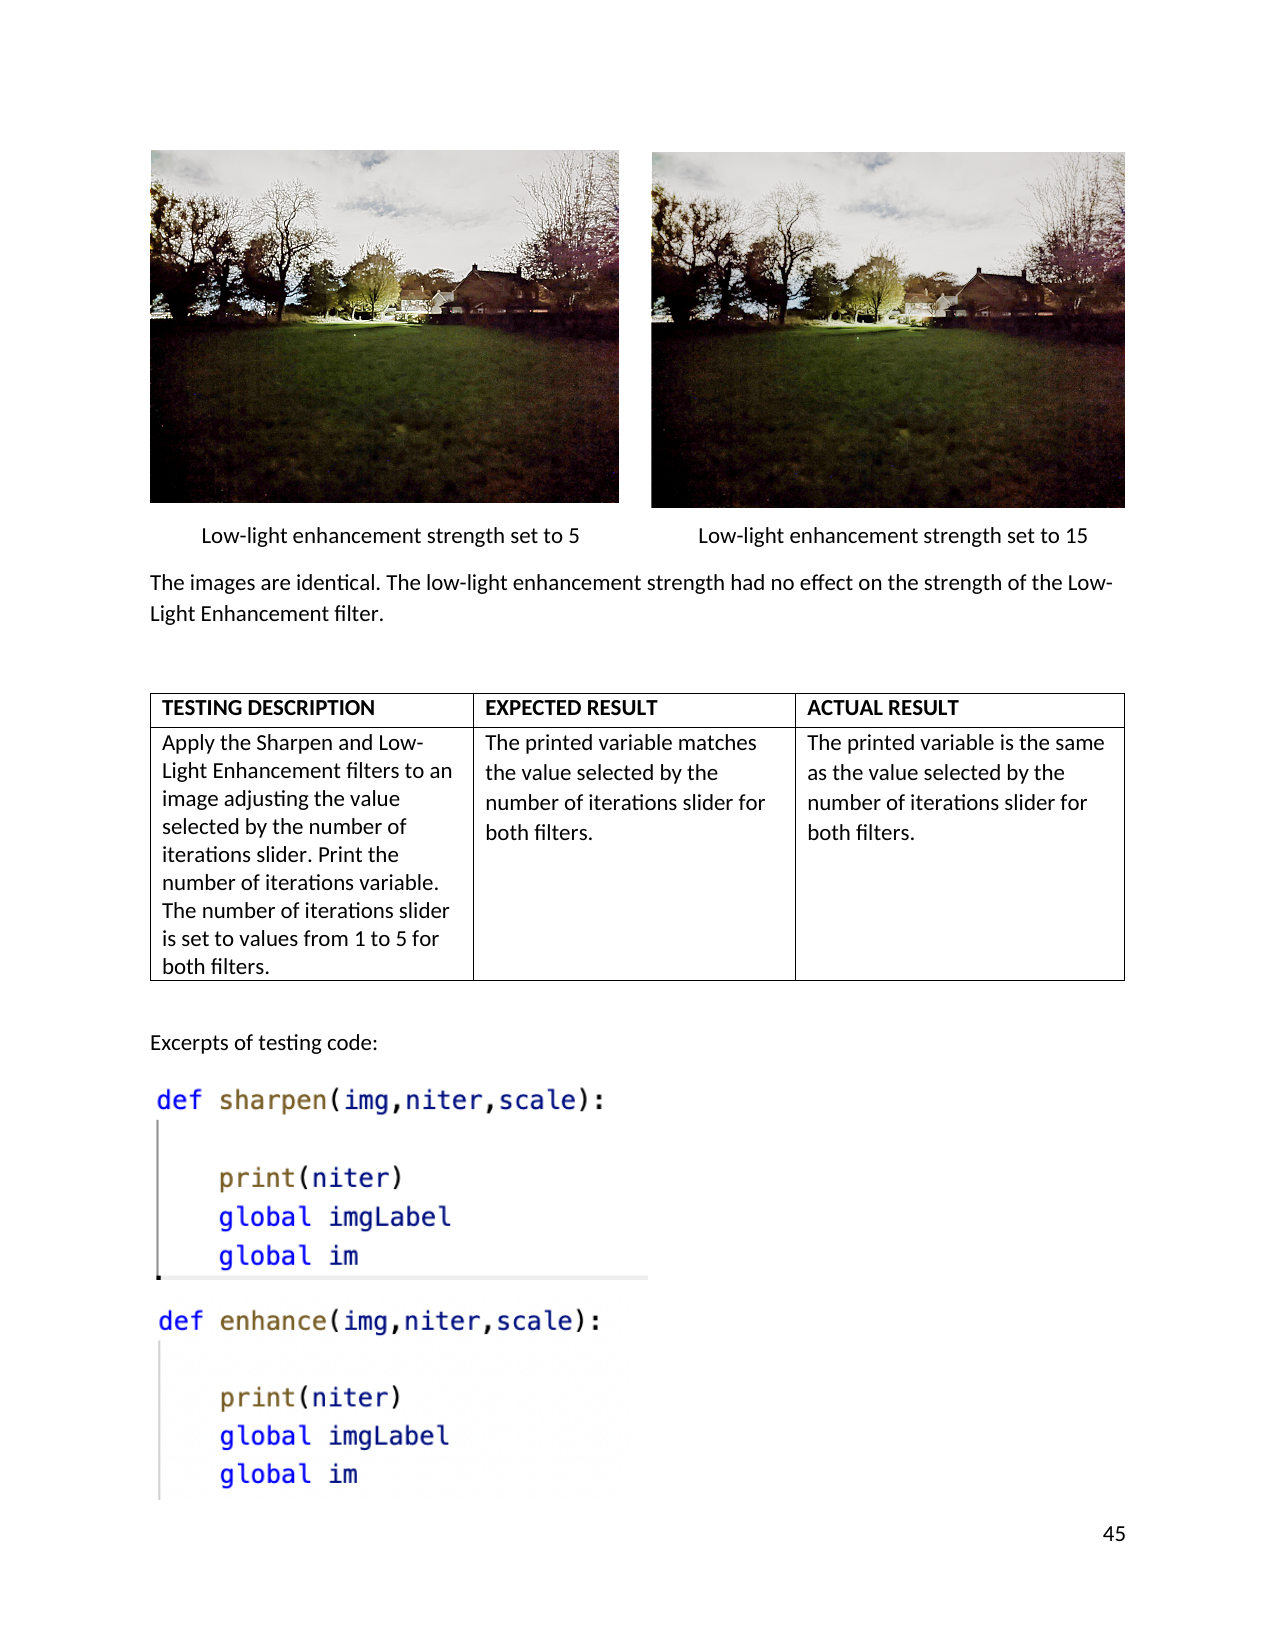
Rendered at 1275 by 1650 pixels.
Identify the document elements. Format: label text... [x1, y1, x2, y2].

table_cell The printed variable matches the value selected by the number of iterations slider for both filters. [474, 728, 795, 980]
picture [150, 150, 619, 503]
picture [154, 1298, 632, 1500]
picture [651, 152, 1125, 508]
table_header ACTUAL RESULT [796, 694, 1124, 727]
table_header EXPECTED RESULT [474, 694, 795, 727]
text Low-light enhancement strength set to 5 Low-light enhancement strength set to 15 [150, 522, 1125, 550]
text The images are identical. The low-light enhancement strength had no effect on the strength of the Low-Light Enhancement filter. [150, 568, 1125, 627]
table_cell Apply the Sharpen and Low-Light Enhancement filters to an image adjusting the value selected by the number of iterations slider. Print the number of iterations variable. The number of iterations slider is set to values from 1 to 5 for both filters. [151, 728, 473, 980]
picture [150, 1082, 649, 1280]
table_cell The printed variable is the same as the value selected by the number of iterations slider for both filters. [796, 728, 1124, 980]
table_header TESTING DESCRIPTION [151, 694, 473, 727]
text Excerpts of testing code: [150, 1028, 1125, 1056]
